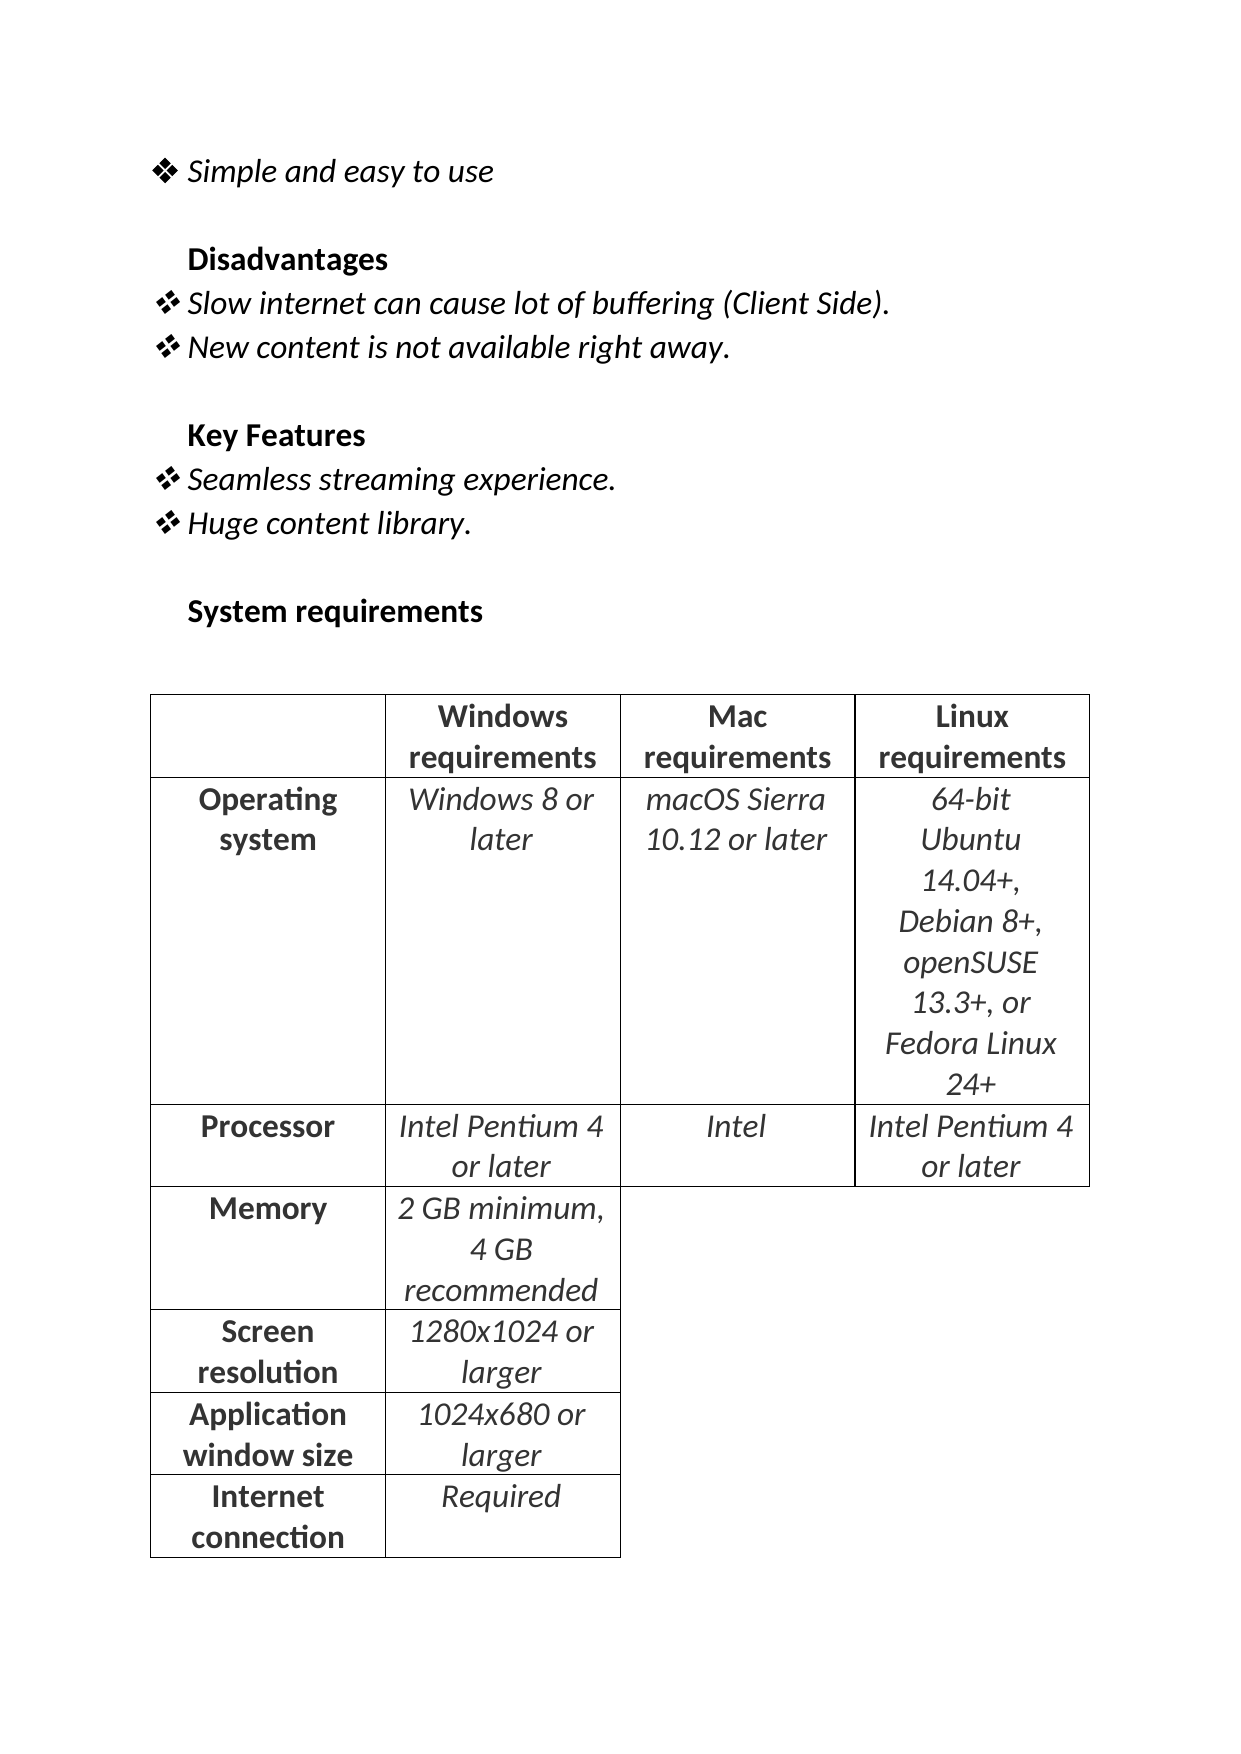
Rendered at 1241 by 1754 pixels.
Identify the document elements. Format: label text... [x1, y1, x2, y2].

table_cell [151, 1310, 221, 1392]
list Seamless streaming experience. [150, 458, 1090, 498]
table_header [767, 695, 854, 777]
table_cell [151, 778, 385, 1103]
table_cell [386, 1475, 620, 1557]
list Key Features [187, 414, 1090, 454]
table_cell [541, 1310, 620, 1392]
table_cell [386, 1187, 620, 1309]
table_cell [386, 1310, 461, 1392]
list Simple and easy to use [150, 150, 1090, 191]
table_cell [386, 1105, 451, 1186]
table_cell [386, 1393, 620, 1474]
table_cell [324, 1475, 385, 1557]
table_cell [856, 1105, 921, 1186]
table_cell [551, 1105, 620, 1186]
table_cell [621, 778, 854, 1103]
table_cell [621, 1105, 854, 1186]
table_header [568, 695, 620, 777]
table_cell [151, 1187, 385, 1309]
list Slow internet can cause lot of buffering (Client Side). [150, 282, 1090, 323]
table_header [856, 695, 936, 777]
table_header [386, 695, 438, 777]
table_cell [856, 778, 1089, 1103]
list New content is not available right away. [150, 326, 1090, 367]
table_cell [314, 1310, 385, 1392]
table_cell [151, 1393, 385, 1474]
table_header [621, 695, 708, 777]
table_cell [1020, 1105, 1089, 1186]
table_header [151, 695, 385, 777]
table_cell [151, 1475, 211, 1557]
list Huge content library. [150, 502, 1090, 542]
list System requirements [187, 589, 1090, 630]
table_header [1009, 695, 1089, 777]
list Disadvantages [187, 238, 1090, 279]
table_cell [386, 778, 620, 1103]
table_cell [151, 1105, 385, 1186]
